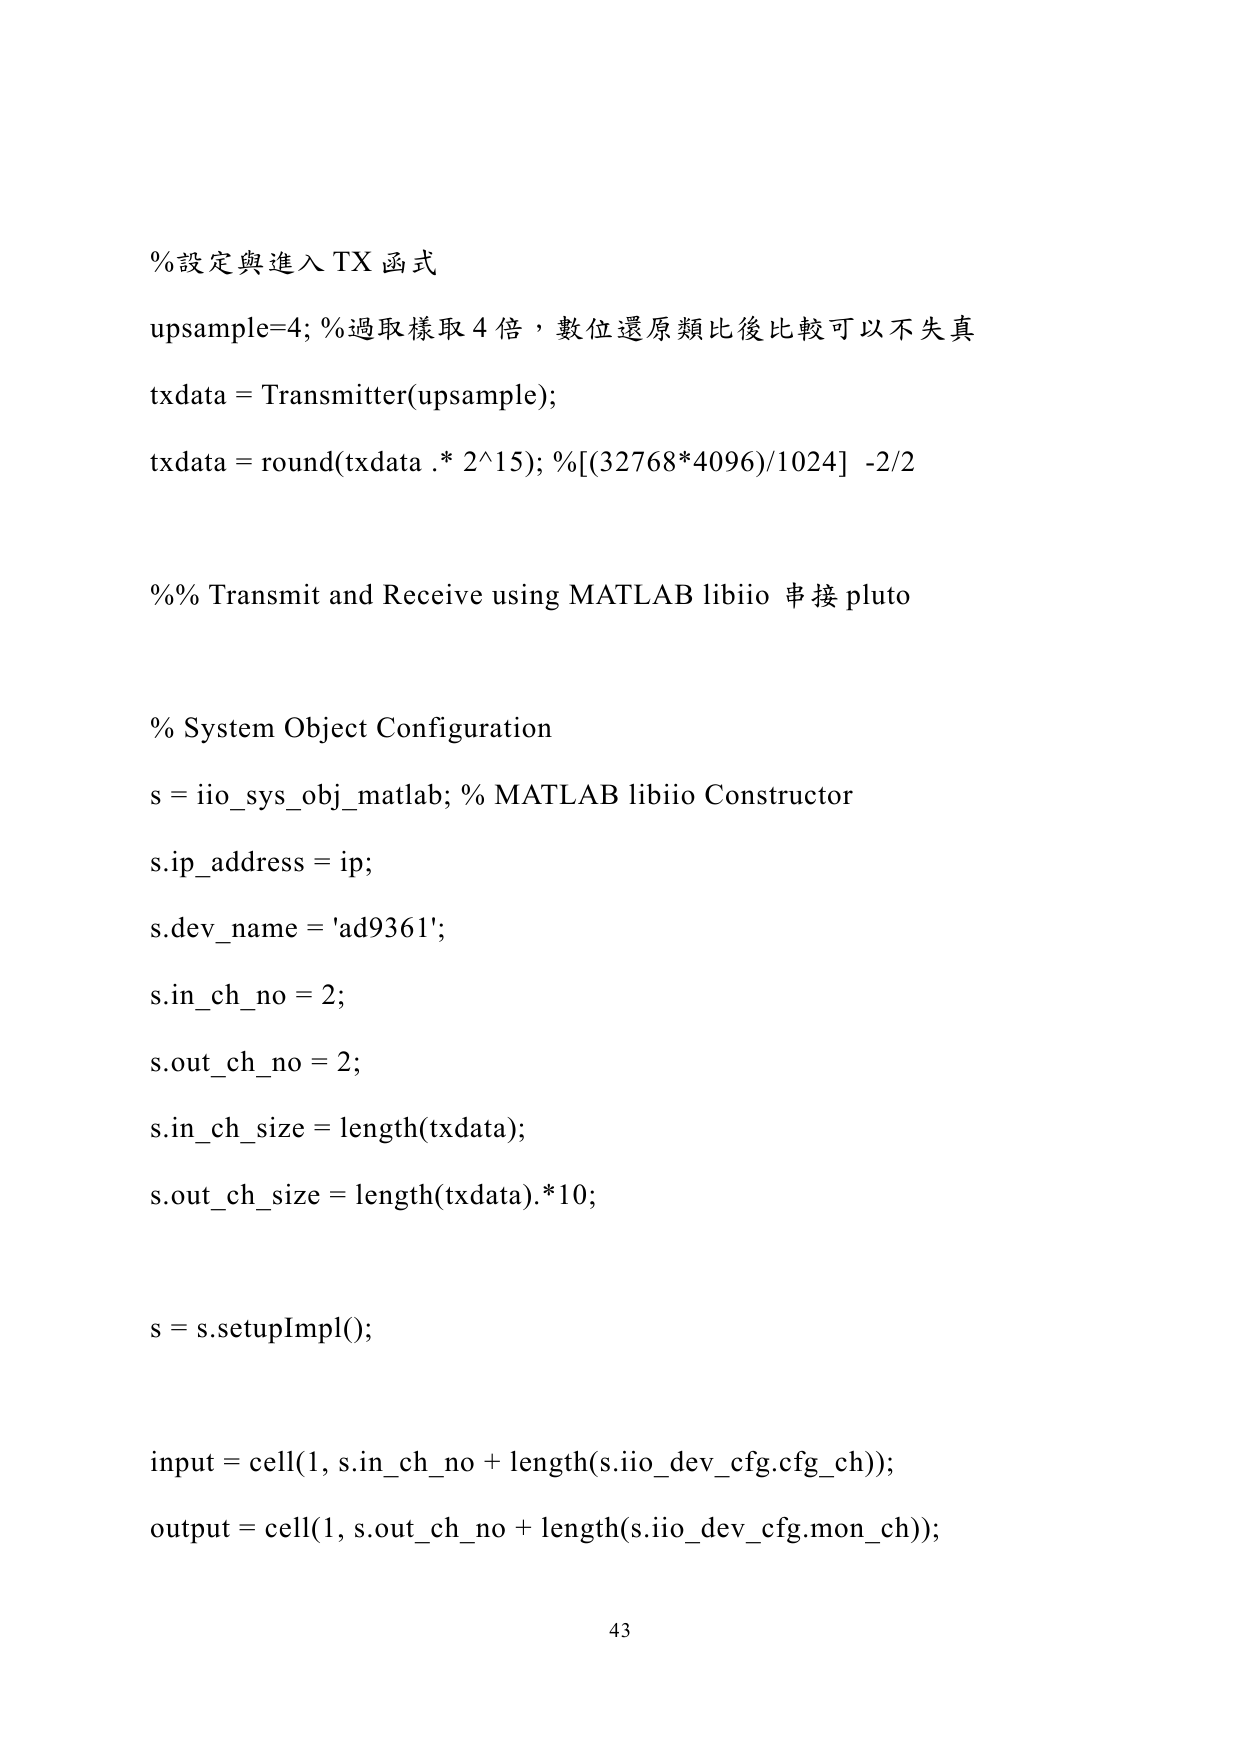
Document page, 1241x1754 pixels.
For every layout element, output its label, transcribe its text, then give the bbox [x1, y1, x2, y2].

text s = s.setupImpl(); [150, 1294, 1090, 1344]
text %% Transmit and Receive using MATLAB libiio 串接pluto [150, 561, 1090, 611]
text txdata = round(txdata .* 2^15); %[(32768*4096)/1024] -2/2 [150, 427, 1090, 477]
text s.out_ch_no = 2; [150, 1027, 1090, 1077]
text txdata = Transmitter(upsample); [150, 361, 1090, 411]
text upsample=4; %過取樣取4倍，數位還原類比後比較可以不失真 [150, 294, 1090, 344]
text s.in_ch_no = 2; [150, 961, 1090, 1011]
text s.ip_address = ip; [150, 827, 1090, 877]
text output = cell(1, s.out_ch_no + length(s.iio_dev_cfg.mon_ch)); [150, 1494, 1090, 1544]
text input = cell(1, s.in_ch_no + length(s.iio_dev_cfg.cfg_ch)); [150, 1427, 1090, 1477]
text s.dev_name = 'ad9361'; [150, 894, 1090, 944]
text s.in_ch_size = length(txdata); [150, 1094, 1090, 1144]
text % System Object Configuration [150, 694, 1090, 744]
text %設定與進入TX函式 [150, 227, 1090, 277]
text s = iio_sys_obj_matlab; % MATLAB libiio Constructor [150, 761, 1090, 811]
text s.out_ch_size = length(txdata).*10; [150, 1161, 1090, 1211]
